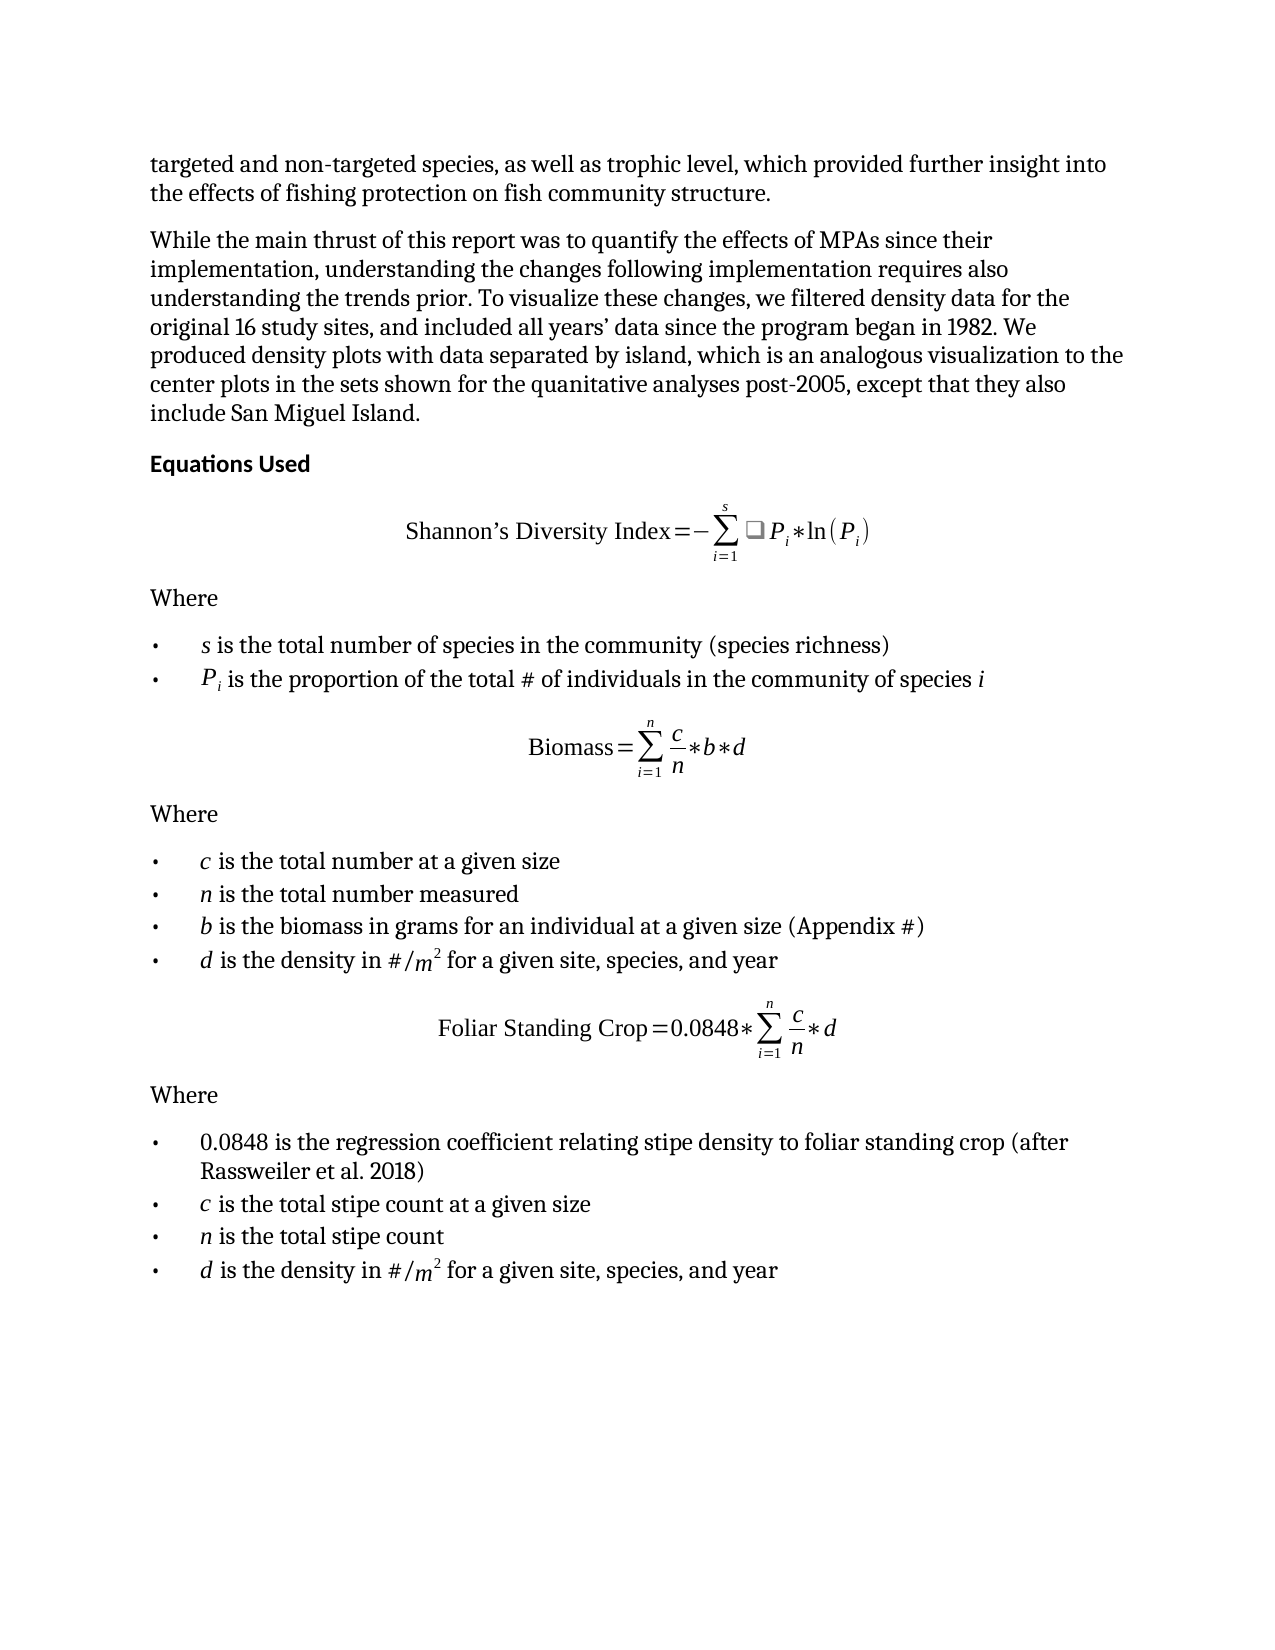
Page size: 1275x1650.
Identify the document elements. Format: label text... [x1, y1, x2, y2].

list is the total stipe count [150, 1222, 1125, 1251]
list is the total number measured [150, 880, 1125, 908]
list is the total number at a given size [150, 847, 1125, 876]
list is the total stipe count at a given size [150, 1189, 1125, 1218]
list is the total number of species in the community (species richness) [150, 631, 1125, 660]
text Where [150, 584, 1125, 612]
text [150, 150, 1125, 207]
text While the main thrust of this report was to quantify the effects of MPAs since their implementation, understanding the changes following implementation requires also understanding the trends prior. To visualize these changes, we filtered density data for the original 16 study sites, and included all years’ data since the program began in 1982. We produced density plots with data separated by island, which is an analogous visualization to the center plots in the sets shown for the quanitative analyses post-2005, except that they also include San Miguel Island. [150, 226, 1125, 427]
subtitle Equations Used [150, 448, 1125, 479]
list is the proportion of the total # of individuals in the community of species [150, 664, 1125, 695]
list is the density in #/ for a given site, species, and year [150, 945, 1125, 976]
text Where [150, 1081, 1125, 1109]
list is the biomass in grams for an individual at a given size (Appendix #) [150, 912, 1125, 941]
list is the density in #/ for a given site, species, and year [150, 1254, 1125, 1286]
text Where [150, 800, 1125, 828]
list is the regression coefficient relating stipe density to foliar standing crop (after Rassweiler et al. 2018) [150, 1128, 1125, 1186]
